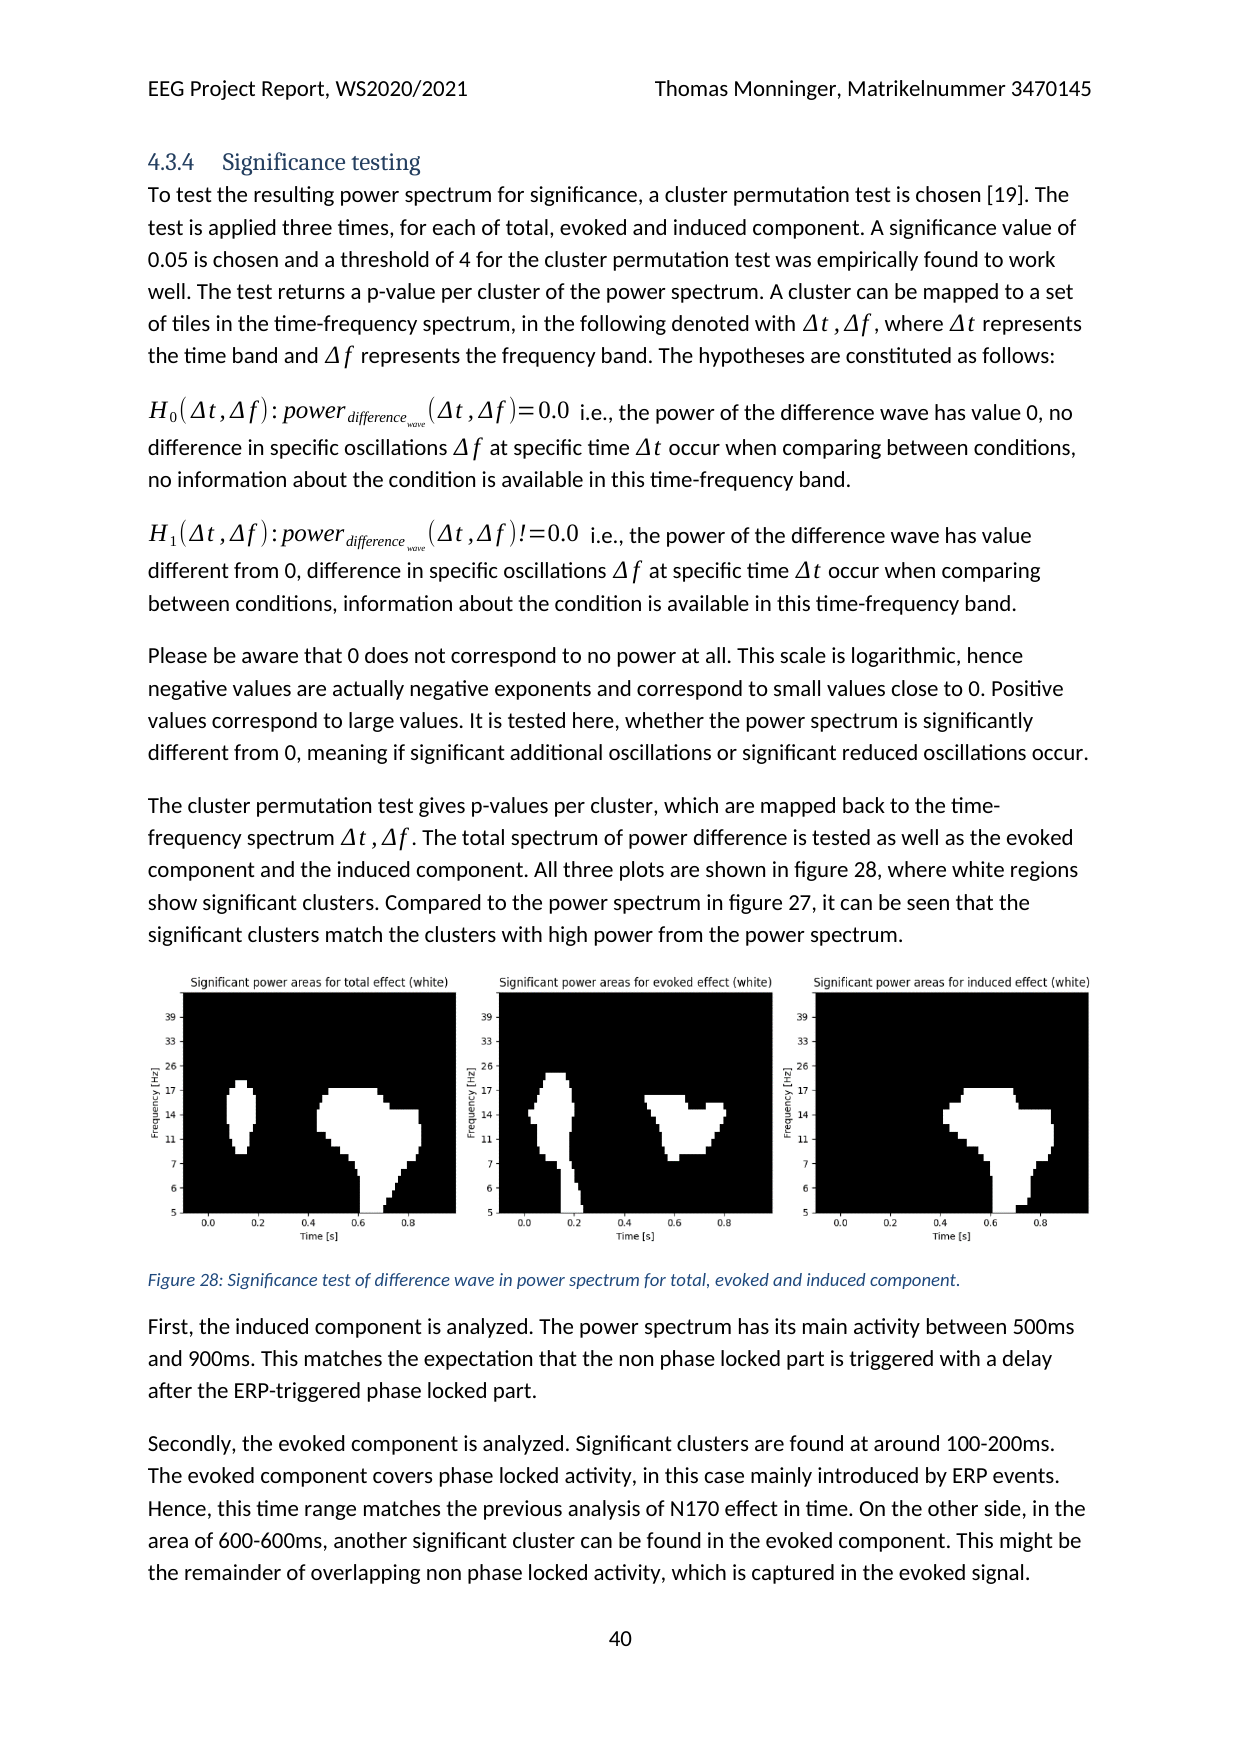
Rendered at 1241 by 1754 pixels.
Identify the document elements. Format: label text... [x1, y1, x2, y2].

text i.e., the power of the difference wave has value different from 0, difference in specific oscillations at specific time occur when comparing between conditions, information about the condition is available in this time-frequency band. [148, 518, 1093, 617]
picture [147, 973, 1093, 1244]
subtitle Significance testing [148, 148, 1093, 176]
text First, the induced component is analyzed. The power spectrum has its main activity between 500ms and 900ms. This matches the expectation that the non phase locked part is triggered with a delay after the ERP-triggered phase locked part. [148, 1312, 1093, 1404]
text The cluster permutation test gives p-values per cluster, which are mapped back to the time-frequency spectrum . The total spectrum of power difference is tested as well as the evoked component and the induced component. All three plots are shown in figure 28, where white regions show significant clusters. Compared to the power spectrum in figure 27, it can be seen that the significant clusters match the clusters with high power from the power spectrum. [148, 791, 1093, 948]
text Please be aware that 0 does not correspond to no power at all. This scale is logarithmic, hence negative values are actually negative exponents and correspond to small values close to 0. Positive values correspond to large values. It is tested here, whether the power spectrum is significantly different from 0, meaning if significant additional oscillations or significant reduced oscillations occur. [148, 642, 1093, 766]
text i.e., the power of the difference wave has value 0, no difference in specific oscillations at specific time occur when comparing between conditions, no information about the condition is available in this time-frequency band. [148, 394, 1093, 493]
text Secondly, the evoked component is analyzed. Significant clusters are found at around 100-200ms. The evoked component covers phase locked activity, in this case mainly introduced by ERP events. Hence, this time range matches the previous analysis of N170 effect in time. On the other side, in the area of 600-600ms, another significant cluster can be found in the evoked component. This might be the remainder of overlapping non phase locked activity, which is captured in the evoked signal. [148, 1429, 1093, 1586]
text To test the resulting power spectrum for significance, a cluster permutation test is chosen [19]. The test is applied three times, for each of total, evoked and induced component. A significance value of 0.05 is chosen and a threshold of 4 for the cluster permutation test was empirically found to work well. The test returns a p-value per cluster of the power spectrum. A cluster can be mapped to a set of tiles in the time-frequency spectrum, in the following denoted with , where represents the time band and represents the frequency band. The hypotheses are constituted as follows: [148, 181, 1093, 369]
text Figure 28: Significance test of difference wave in power spectrum for total, evoked and induced component. [148, 1268, 1093, 1291]
